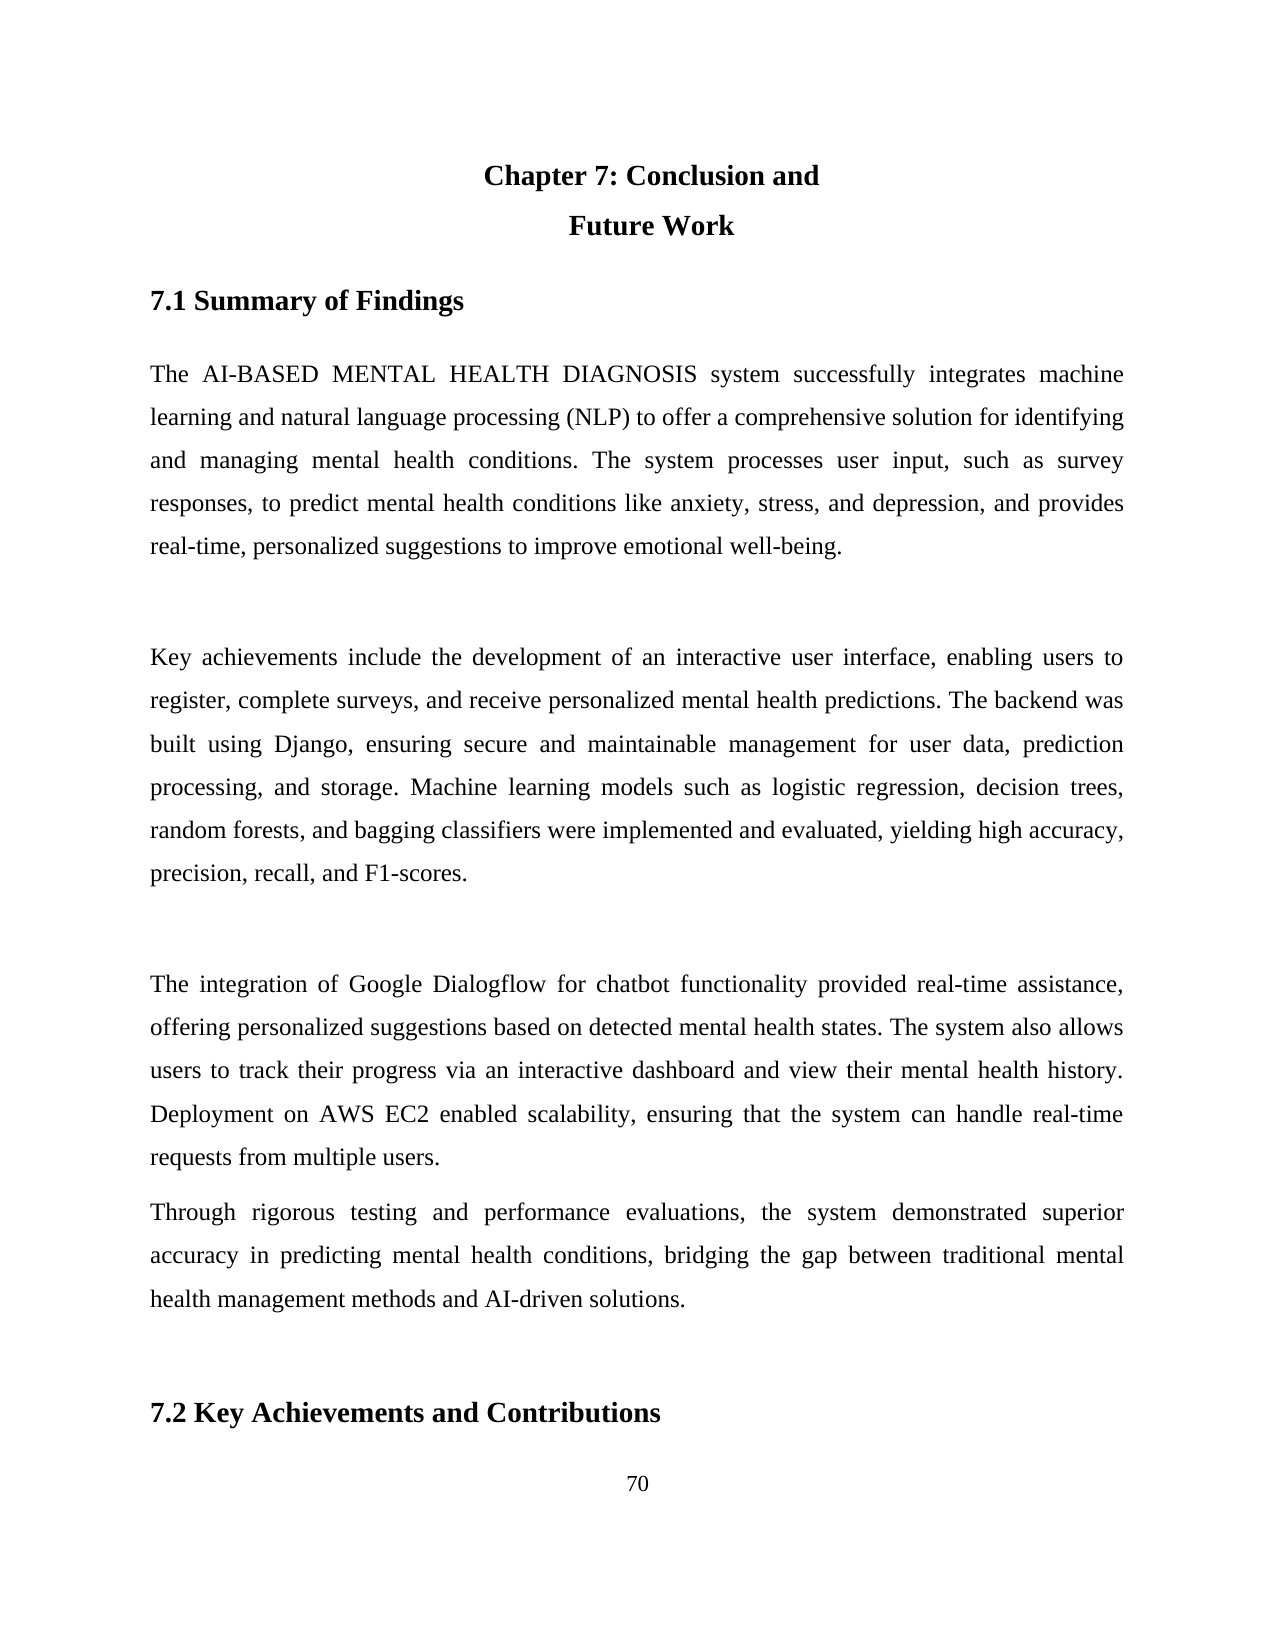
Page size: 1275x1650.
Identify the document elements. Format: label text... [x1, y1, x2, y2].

subtitle 7.1 Summary of Findings [150, 283, 853, 317]
text The integration of Google Dialogflow for chatbot functionality provided real-time assistance, offering personalized suggestions based on detected mental health states. The system also allows users to track their progress via an interactive dashboard and view their mental health history. Deployment on AWS EC2 enabled scalability, ensuring that the system can handle real-time requests from multiple users. [150, 969, 1125, 1171]
subtitle 7.2 Key Achievements and Contributions [150, 1395, 853, 1428]
text The AI-BASED MENTAL HEALTH DIAGNOSIS system successfully integrates machine learning and natural language processing (NLP) to offer a comprehensive solution for identifying and managing mental health conditions. The system processes user input, such as survey responses, to predict mental health conditions like anxiety, stress, and depression, and provides real-time, personalized suggestions to improve emotional well-being. [150, 359, 1125, 560]
text Key achievements include the development of an interactive user interface, enabling users to register, complete surveys, and receive personalized mental health predictions. The backend was built using Django, ensuring secure and maintainable management for user data, prediction processing, and storage. Machine learning models such as logistic regression, decision trees, random forests, and bagging classifiers were implemented and evaluated, yielding high accuracy, precision, recall, and F1-scores. [150, 642, 1125, 887]
subtitle Chapter 7: Conclusion and Future Work [450, 158, 853, 242]
text Through rigorous testing and performance evaluations, the system demonstrated superior accuracy in predicting mental health conditions, bridging the gap between traditional mental health management methods and AI-driven solutions. [150, 1197, 1125, 1312]
